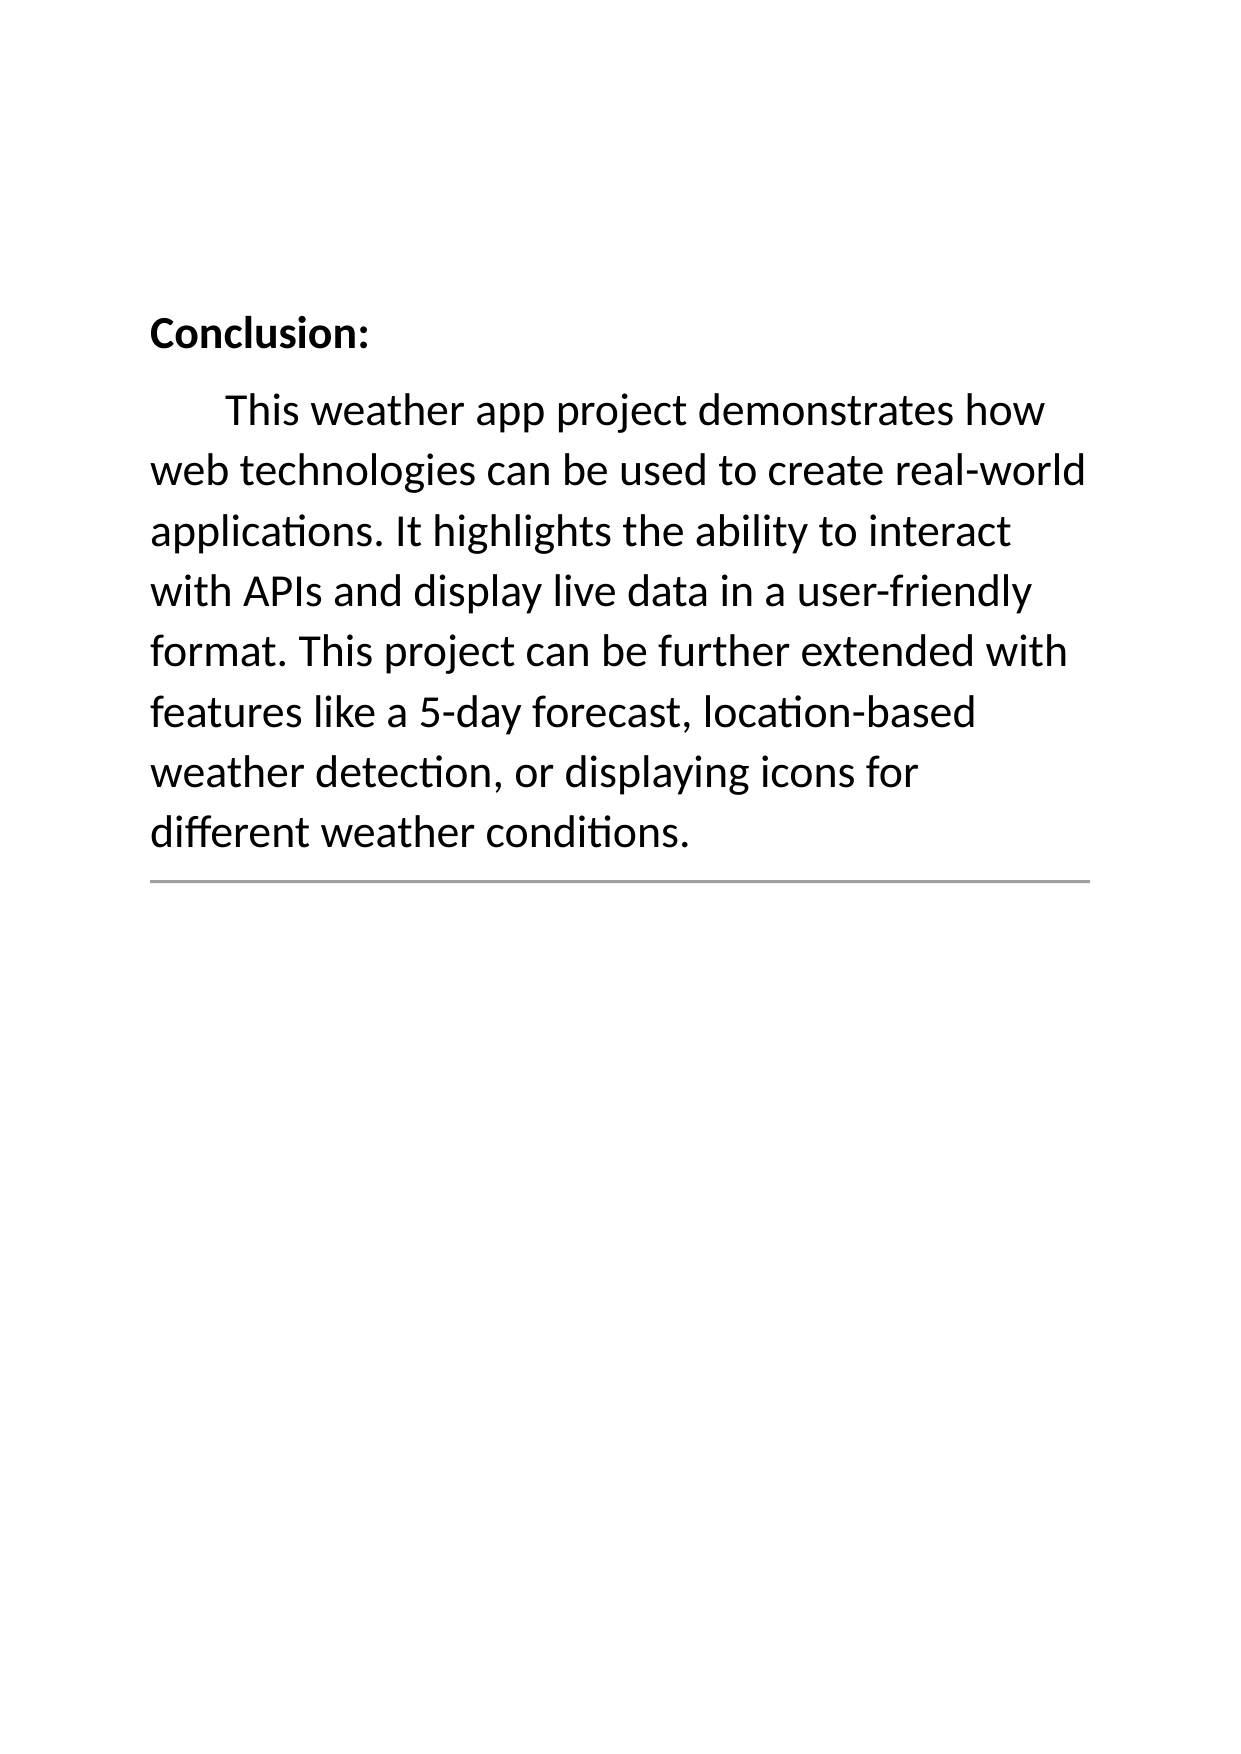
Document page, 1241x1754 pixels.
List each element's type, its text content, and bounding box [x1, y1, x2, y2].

text Conclusion: [150, 304, 1090, 360]
text This weather app project demonstrates how web technologies can be used to create real-world applications. It highlights the ability to interact with APIs and display live data in a user-friendly format. This project can be further extended with features like a 5-day forecast, location-based weather detection, or displaying icons for different weather conditions. [150, 381, 1090, 859]
